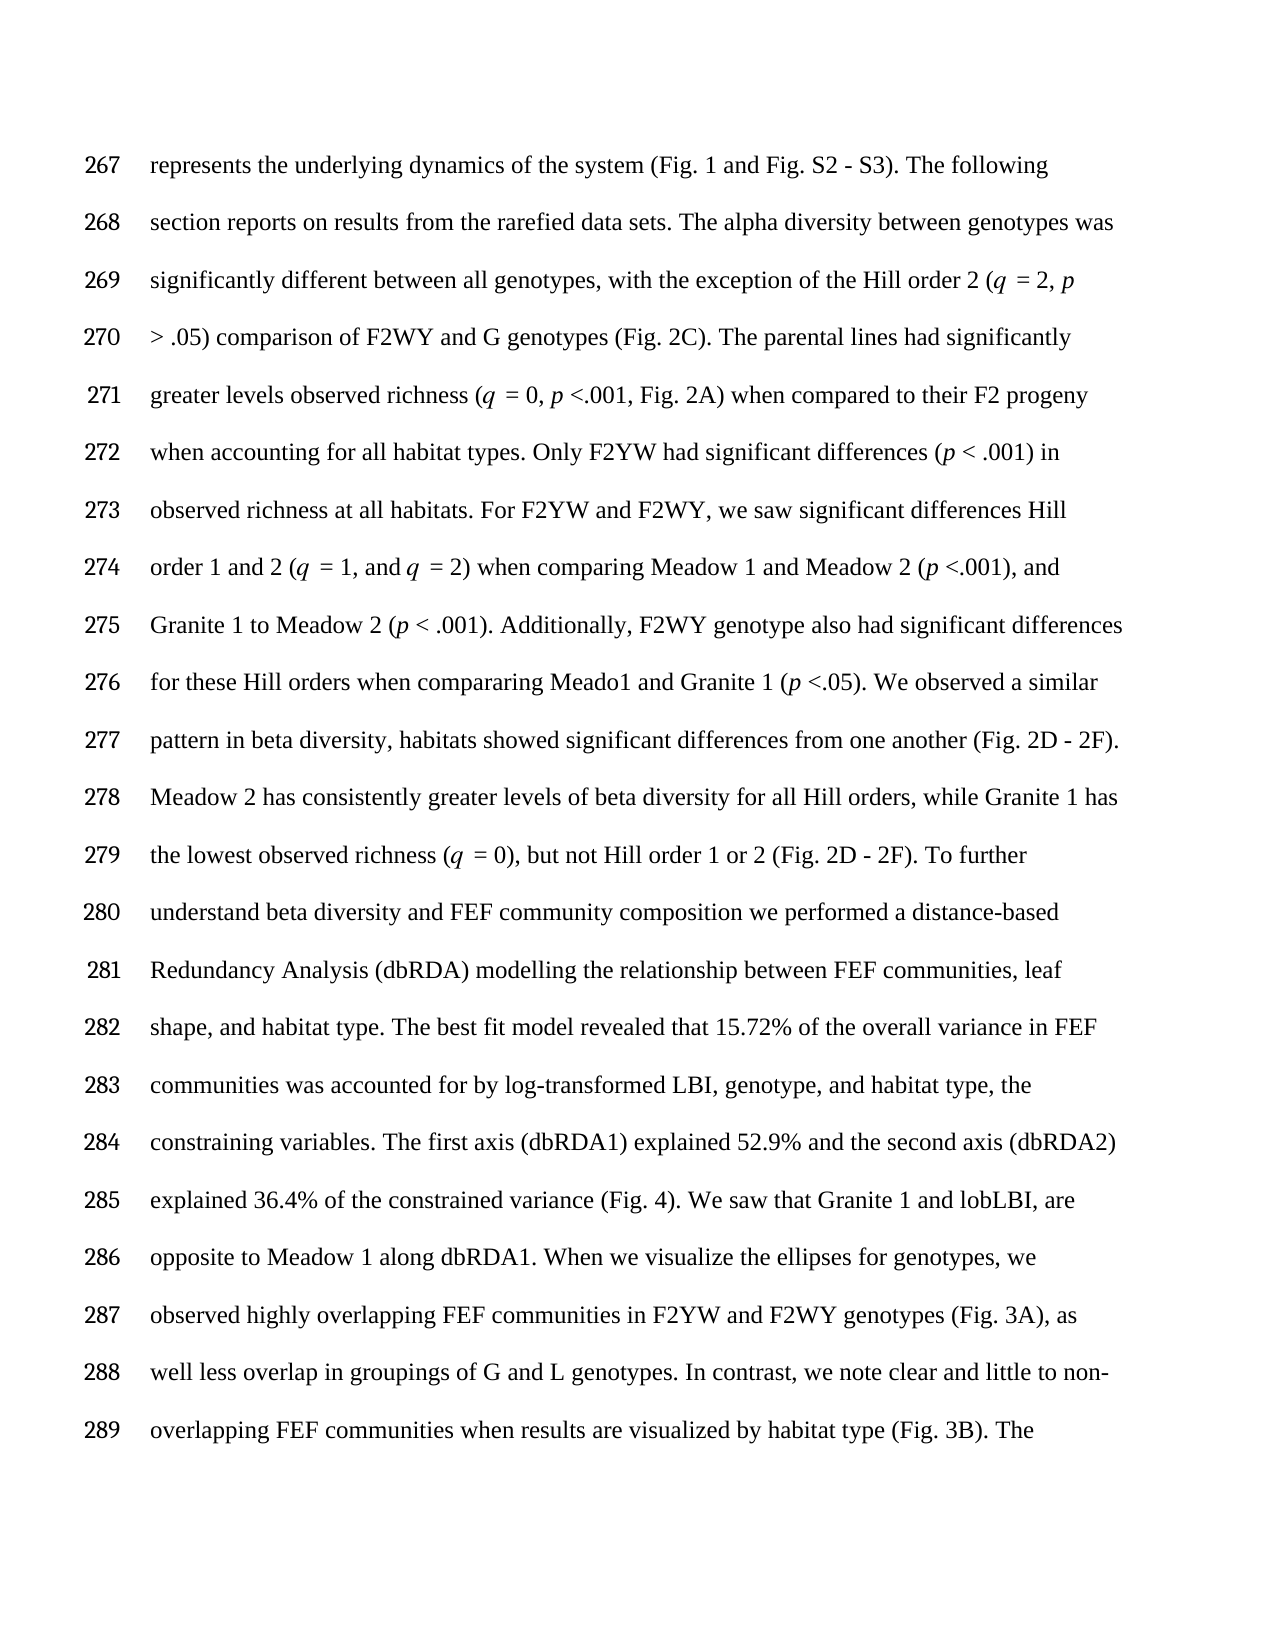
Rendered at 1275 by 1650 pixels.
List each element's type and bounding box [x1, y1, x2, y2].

text [150, 150, 1125, 1444]
